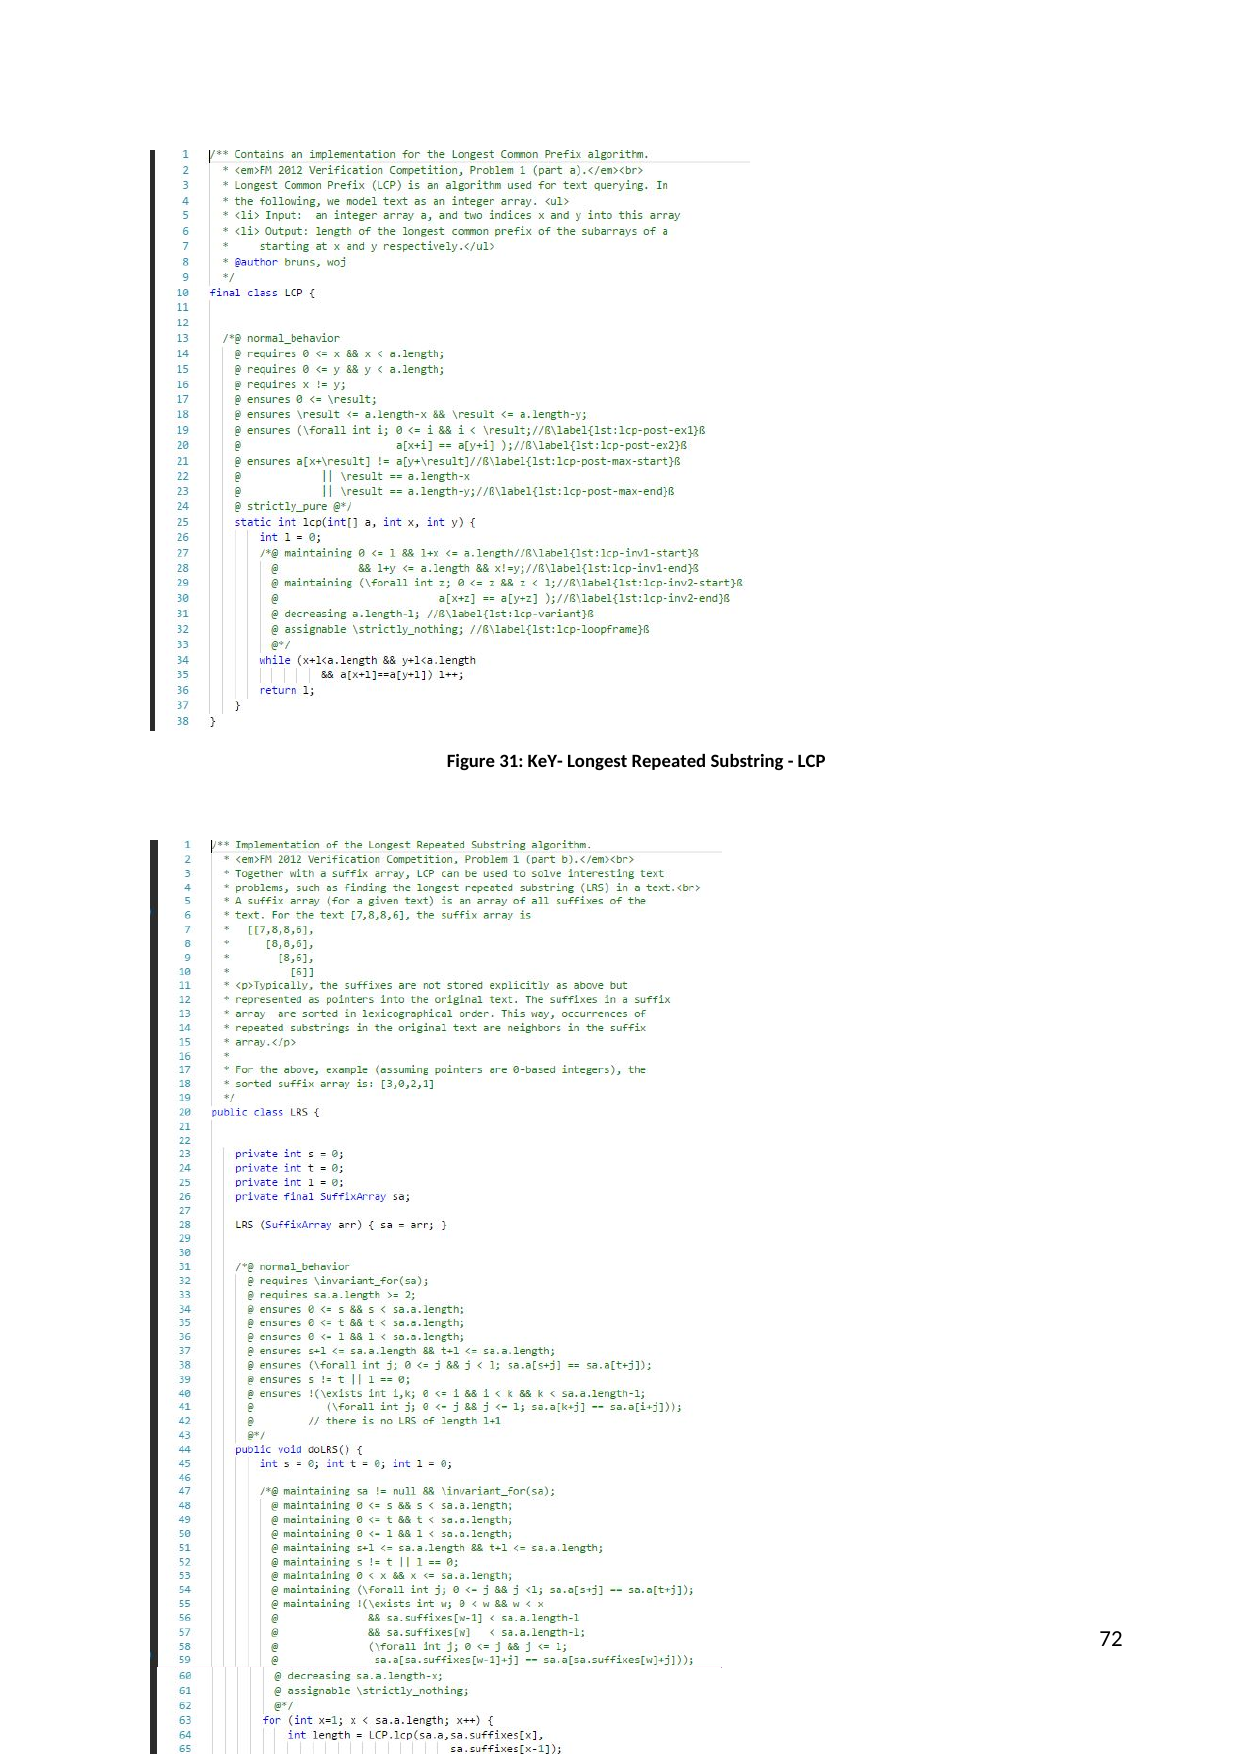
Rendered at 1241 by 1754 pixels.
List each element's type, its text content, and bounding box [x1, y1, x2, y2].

picture [150, 150, 750, 731]
picture [150, 840, 722, 1754]
